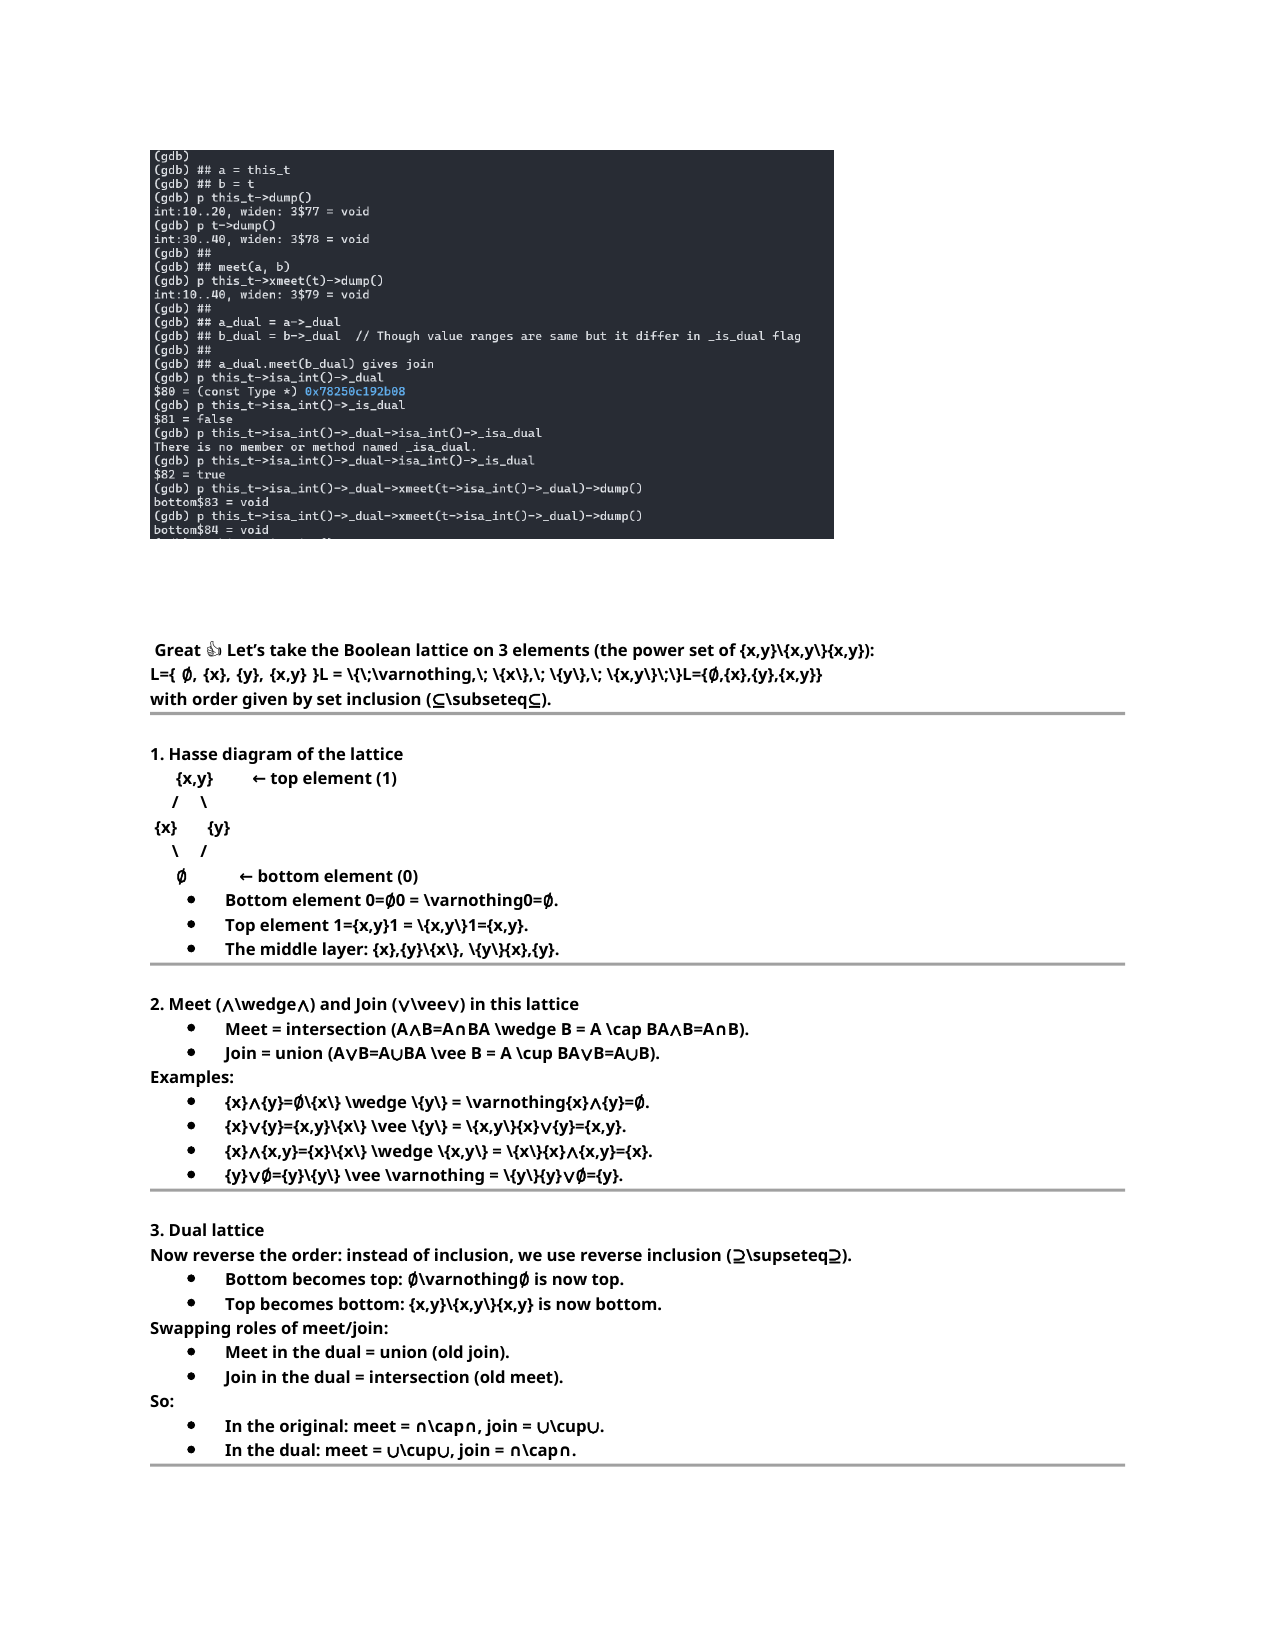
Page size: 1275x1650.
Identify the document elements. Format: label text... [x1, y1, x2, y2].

list {x}∨{y}={x,y}\{x\} \vee \{y\} = \{x,y\}{x}∨{y}={x,y}. [187, 1115, 1125, 1138]
text Swapping roles of meet/join: [150, 1317, 1125, 1339]
text Now reverse the order: instead of inclusion, we use reverse inclusion (⊇\supseteq⊇). [150, 1243, 1125, 1266]
text 3. Dual lattice [150, 1219, 1125, 1241]
text Examples: [150, 1066, 1125, 1089]
list The middle layer: {x},{y}\{x\}, \{y\}{x},{y}. [187, 938, 1125, 961]
text {x,y} ← top element (1) [150, 767, 1125, 789]
text 2. Meet (∧\wedge∧) and Join (∨\vee∨) in this lattice [150, 993, 1125, 1015]
text L={ ∅, {x}, {y}, {x,y} }L = \{\;\varnothing,\; \{x\},\; \{y\},\; \{x,y\}\;\}L={∅,{x},{y},{x,y}} [150, 663, 1125, 686]
text / \ [150, 791, 1125, 814]
text 1. Hasse diagram of the lattice [150, 742, 1125, 765]
list Bottom becomes top: ∅\varnothing∅ is now top. [187, 1268, 1125, 1290]
text with order given by set inclusion (⊆\subseteq⊆). [150, 687, 1125, 710]
list In the dual: meet = ∪\cup∪, join = ∩\cap∩. [187, 1439, 1125, 1462]
list Join in the dual = intersection (old meet). [187, 1366, 1125, 1388]
list {y}∨∅={y}\{y\} \vee \varnothing = \{y\}{y}∨∅={y}. [187, 1164, 1125, 1187]
text \ / [150, 840, 1125, 863]
text So: [150, 1390, 1125, 1413]
text {x} {y} [150, 816, 1125, 838]
text Great 👍 Let’s take the Boolean lattice on 3 elements (the power set of {x,y}\{x,y\}{x,y}): [150, 638, 1125, 661]
list Bottom element 0=∅0 = \varnothing0=∅. [187, 889, 1125, 912]
list Top element 1={x,y}1 = \{x,y\}1={x,y}. [187, 913, 1125, 936]
list {x}∧{y}=∅\{x\} \wedge \{y\} = \varnothing{x}∧{y}=∅. [187, 1091, 1125, 1113]
picture [150, 150, 834, 539]
text ∅ ← bottom element (0) [150, 864, 1125, 887]
list Join = union (A∨B=A∪BA \vee B = A \cup BA∨B=A∪B). [187, 1042, 1125, 1064]
list Top becomes bottom: {x,y}\{x,y\}{x,y} is now bottom. [187, 1292, 1125, 1315]
list In the original: meet = ∩\cap∩, join = ∪\cup∪. [187, 1414, 1125, 1437]
list Meet in the dual = union (old join). [187, 1341, 1125, 1364]
list Meet = intersection (A∧B=A∩BA \wedge B = A \cap BA∧B=A∩B). [187, 1017, 1125, 1040]
list {x}∧{x,y}={x}\{x\} \wedge \{x,y\} = \{x\}{x}∧{x,y}={x}. [187, 1139, 1125, 1162]
